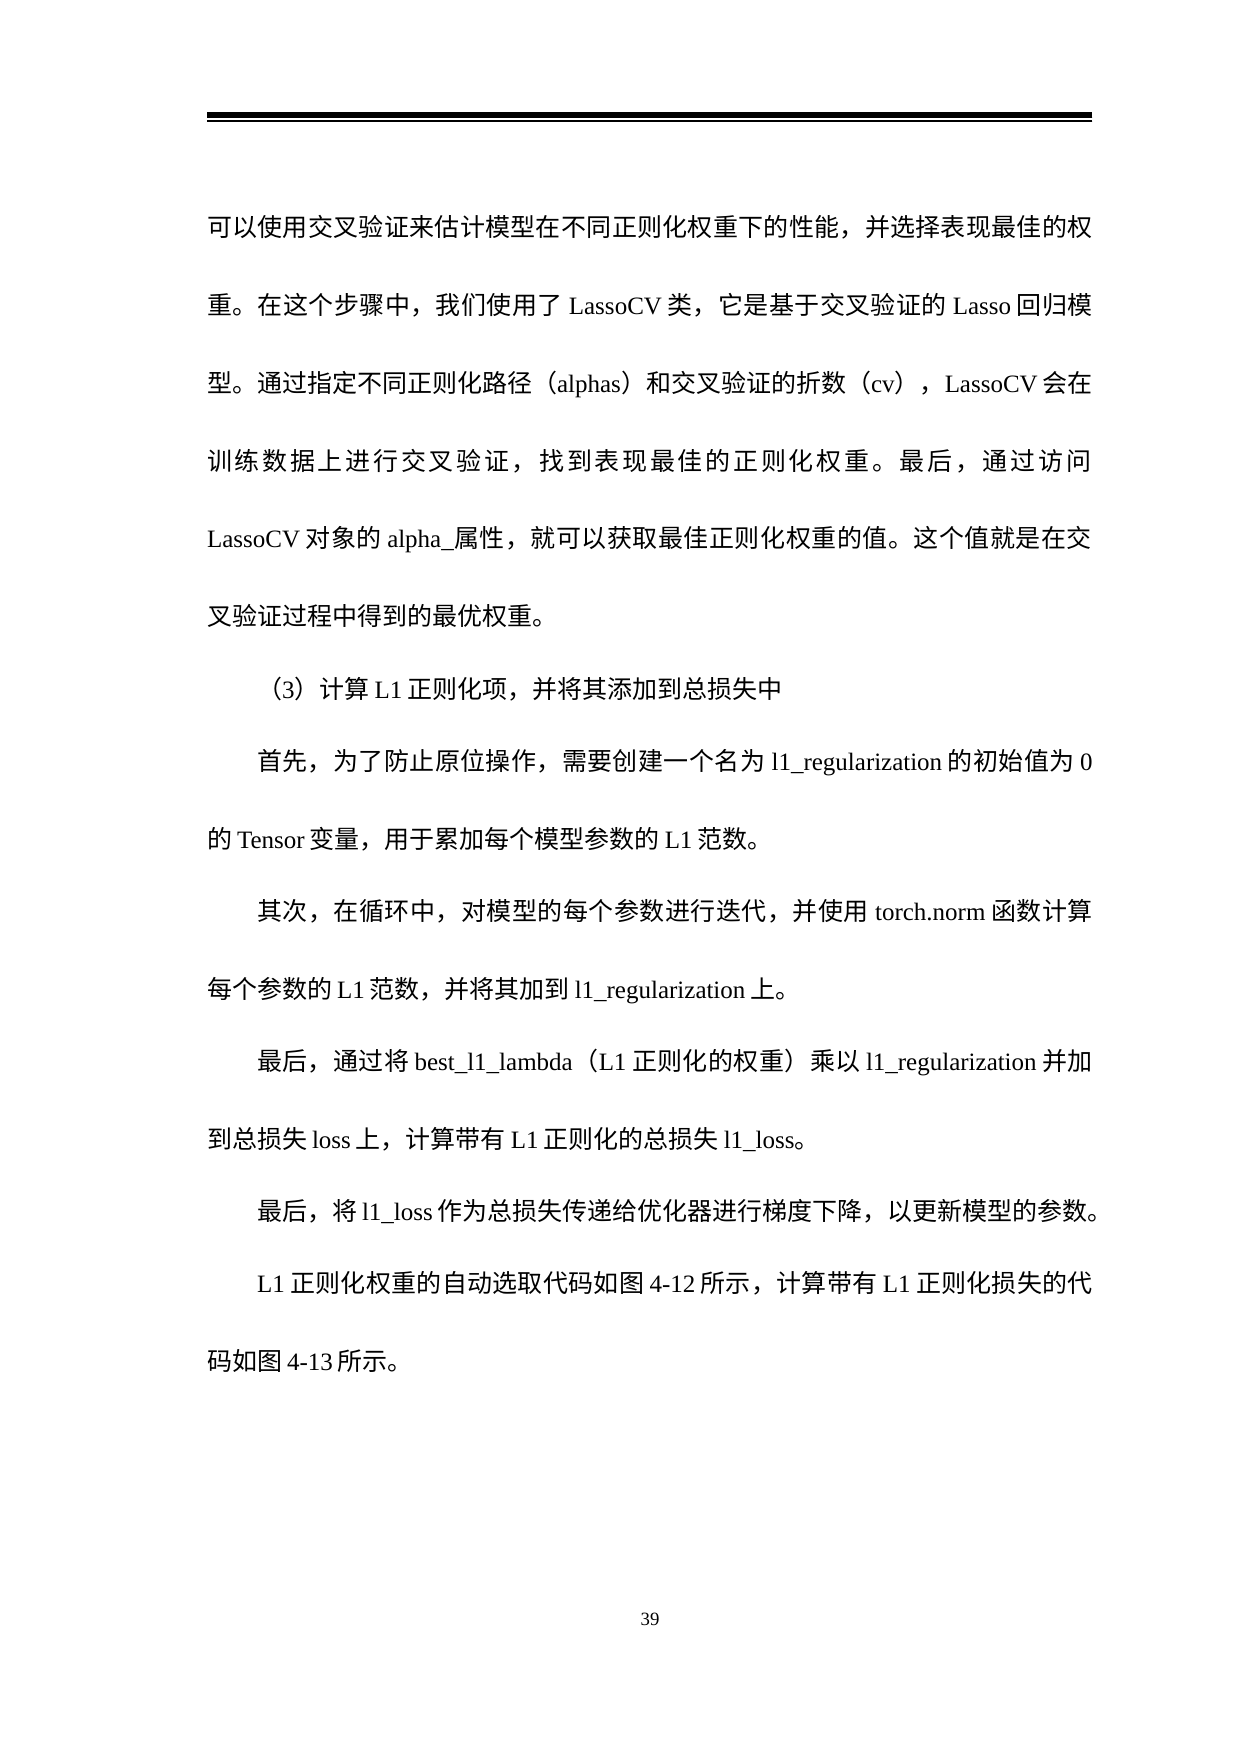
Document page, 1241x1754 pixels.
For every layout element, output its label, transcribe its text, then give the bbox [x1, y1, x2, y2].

text 最后，将l1_loss作为总损失传递给优化器进行梯度下降，以更新模型的参数。 [207, 1177, 1092, 1242]
text 首先，为了防止原位操作，需要创建一个名为l1_regularization的初始值为0的Tensor变量，用于累加每个模型参数的L1范数。 [207, 727, 1092, 870]
text L1正则化权重的自动选取代码如图4-12所示，计算带有L1正则化损失的代码如图4-13所示。 [207, 1249, 1092, 1392]
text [207, 193, 1092, 647]
text （3）计算L1正则化项，并将其添加到总损失中 [207, 655, 1092, 720]
text 其次，在循环中，对模型的每个参数进行迭代，并使用torch.norm函数计算每个参数的L1范数，并将其加到l1_regularization上。 [207, 877, 1092, 1020]
text 最后，通过将best_l1_lambda（L1正则化的权重）乘以l1_regularization并加到总损失loss上，计算带有L1正则化的总损失l1_loss。 [207, 1027, 1092, 1170]
